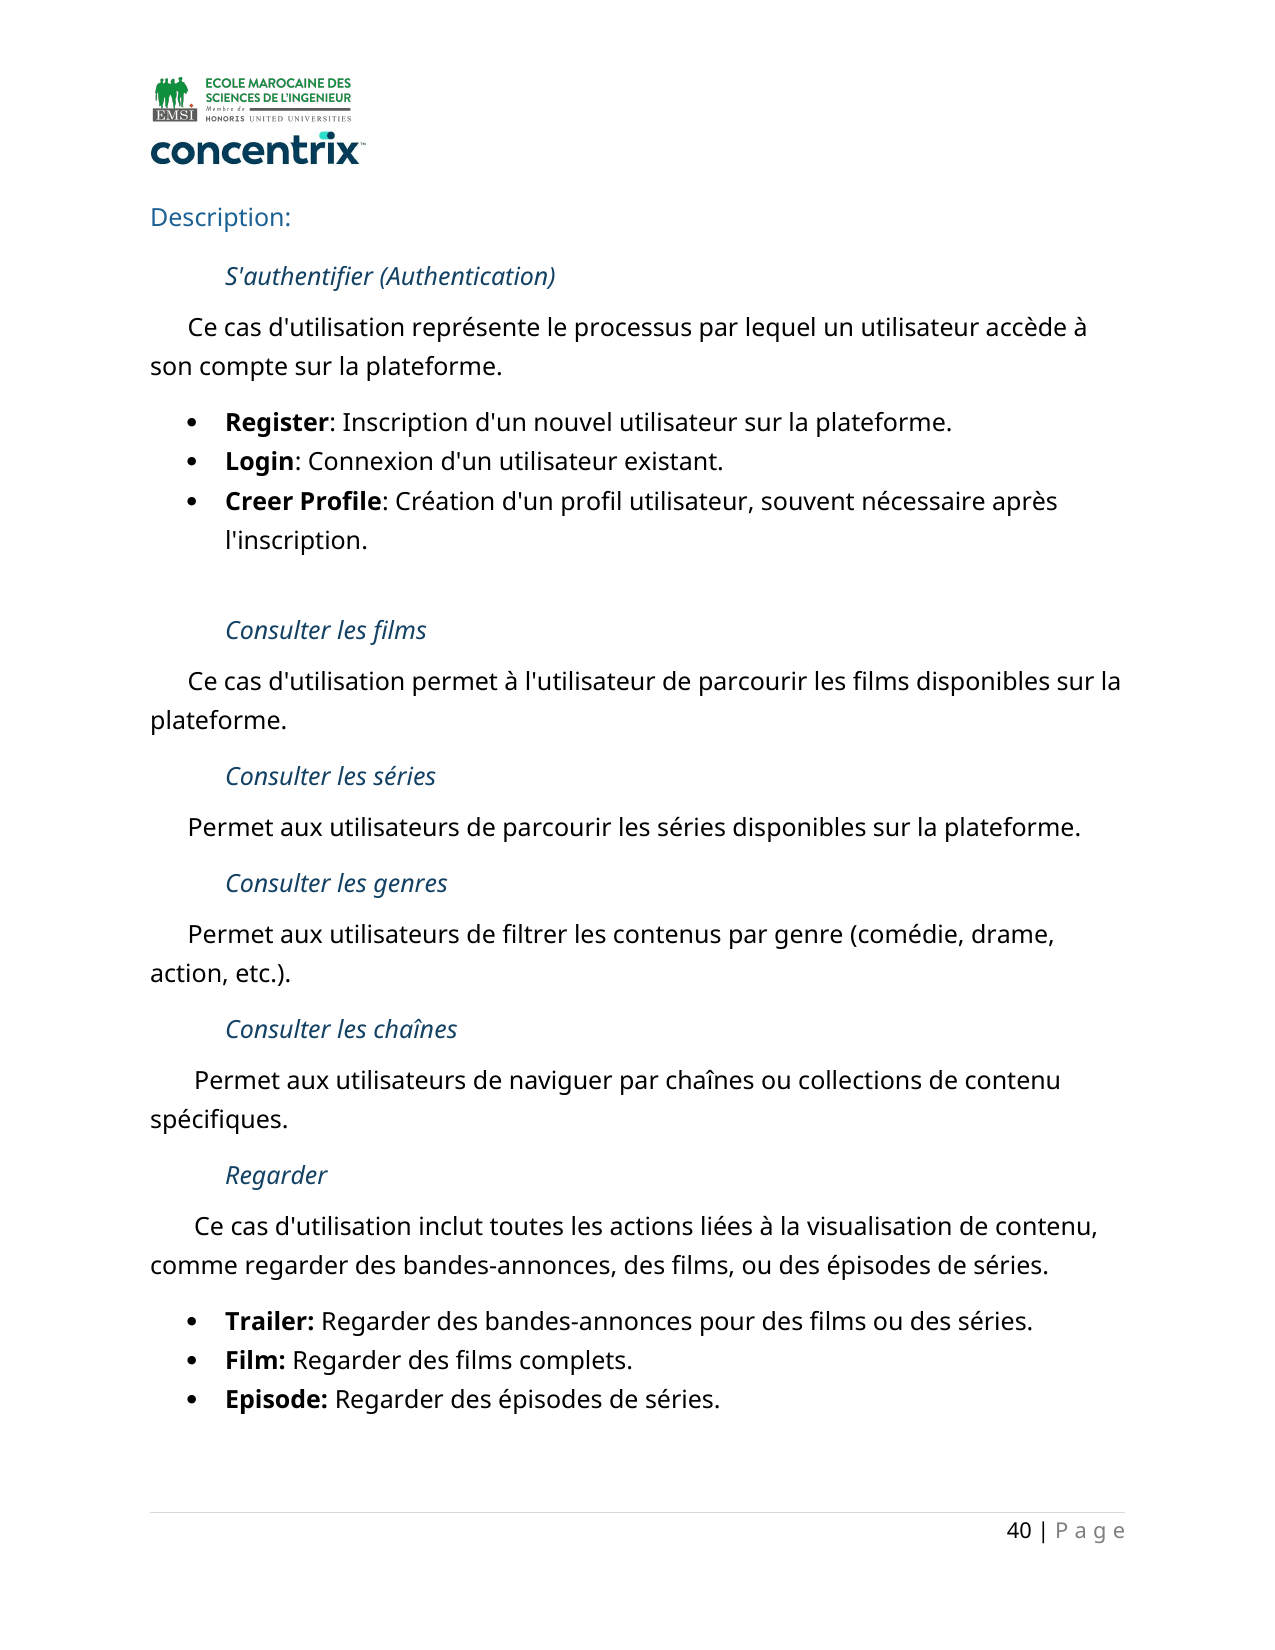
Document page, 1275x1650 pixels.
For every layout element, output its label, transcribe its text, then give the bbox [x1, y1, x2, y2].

subtitle Consulter les genres [225, 865, 1125, 899]
text Ce cas d'utilisation permet à l'utilisateur de parcourir les films disponibles sur la plateforme. [150, 663, 1125, 737]
subtitle Regarder [225, 1157, 1125, 1191]
list Trailer: Regarder des bandes-annonces pour des films ou des séries. [187, 1303, 1125, 1337]
subtitle S'authentifier (Authentication) [225, 259, 1125, 293]
list Film: Regarder des films complets. [187, 1342, 1125, 1377]
list Creer Profile: Création d'un profil utilisateur, souvent nécessaire après l'inscription. [187, 483, 1125, 556]
subtitle Description: [150, 199, 1125, 233]
subtitle Consulter les films [225, 612, 1125, 646]
text Permet aux utilisateurs de naviguer par chaînes ou collections de contenu spécifiques. [150, 1062, 1125, 1136]
subtitle Consulter les séries [225, 758, 1125, 792]
list Episode: Regarder des épisodes de séries. [187, 1382, 1125, 1416]
text Ce cas d'utilisation inclut toutes les actions liées à la visualisation de contenu, comme regarder des bandes-annonces, des films, ou des épisodes de séries. [150, 1208, 1125, 1282]
subtitle Consulter les chaînes [225, 1011, 1125, 1045]
text Permet aux utilisateurs de filtrer les contenus par genre (comédie, drame, action, etc.). [150, 916, 1125, 989]
text Ce cas d'utilisation représente le processus par lequel un utilisateur accède à son compte sur la plateforme. [150, 310, 1125, 383]
list Login: Connexion d'un utilisateur existant. [187, 444, 1125, 478]
list Register: Inscription d'un nouvel utilisateur sur la plateforme. [187, 405, 1125, 439]
text Permet aux utilisateurs de parcourir les séries disponibles sur la plateforme. [150, 809, 1125, 843]
picture [150, 75, 368, 170]
